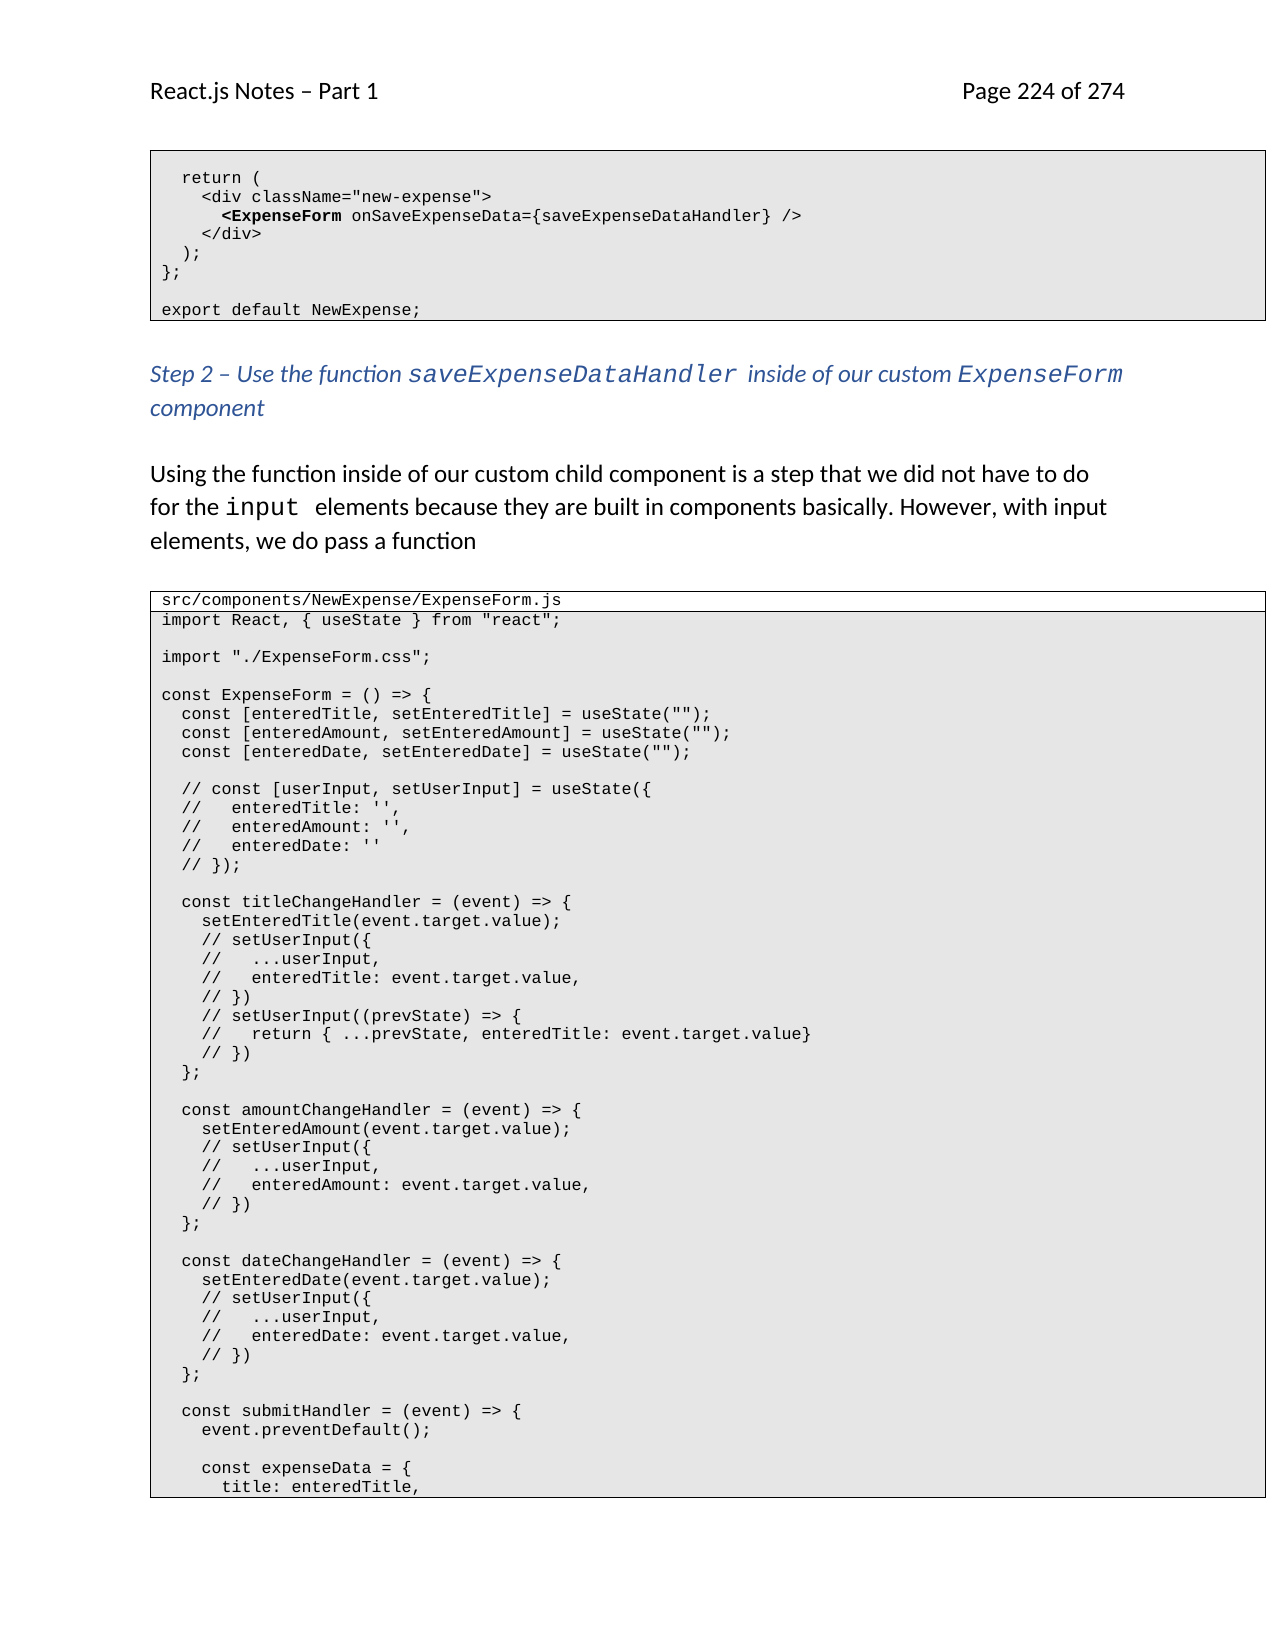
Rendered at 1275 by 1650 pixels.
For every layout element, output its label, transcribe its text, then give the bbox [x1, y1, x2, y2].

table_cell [151, 151, 1265, 320]
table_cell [151, 612, 1265, 1497]
subtitle Step 2 – Use the function saveExpenseDataHandler inside of our custom ExpenseForm component [150, 358, 1125, 423]
table_header src/components/NewExpense/ExpenseForm.js [151, 592, 1265, 611]
text Using the function inside of our custom child component is a step that we did not have to do for the input elements because they are built in components basically. However, with input elements, we do pass a function [150, 458, 1125, 556]
